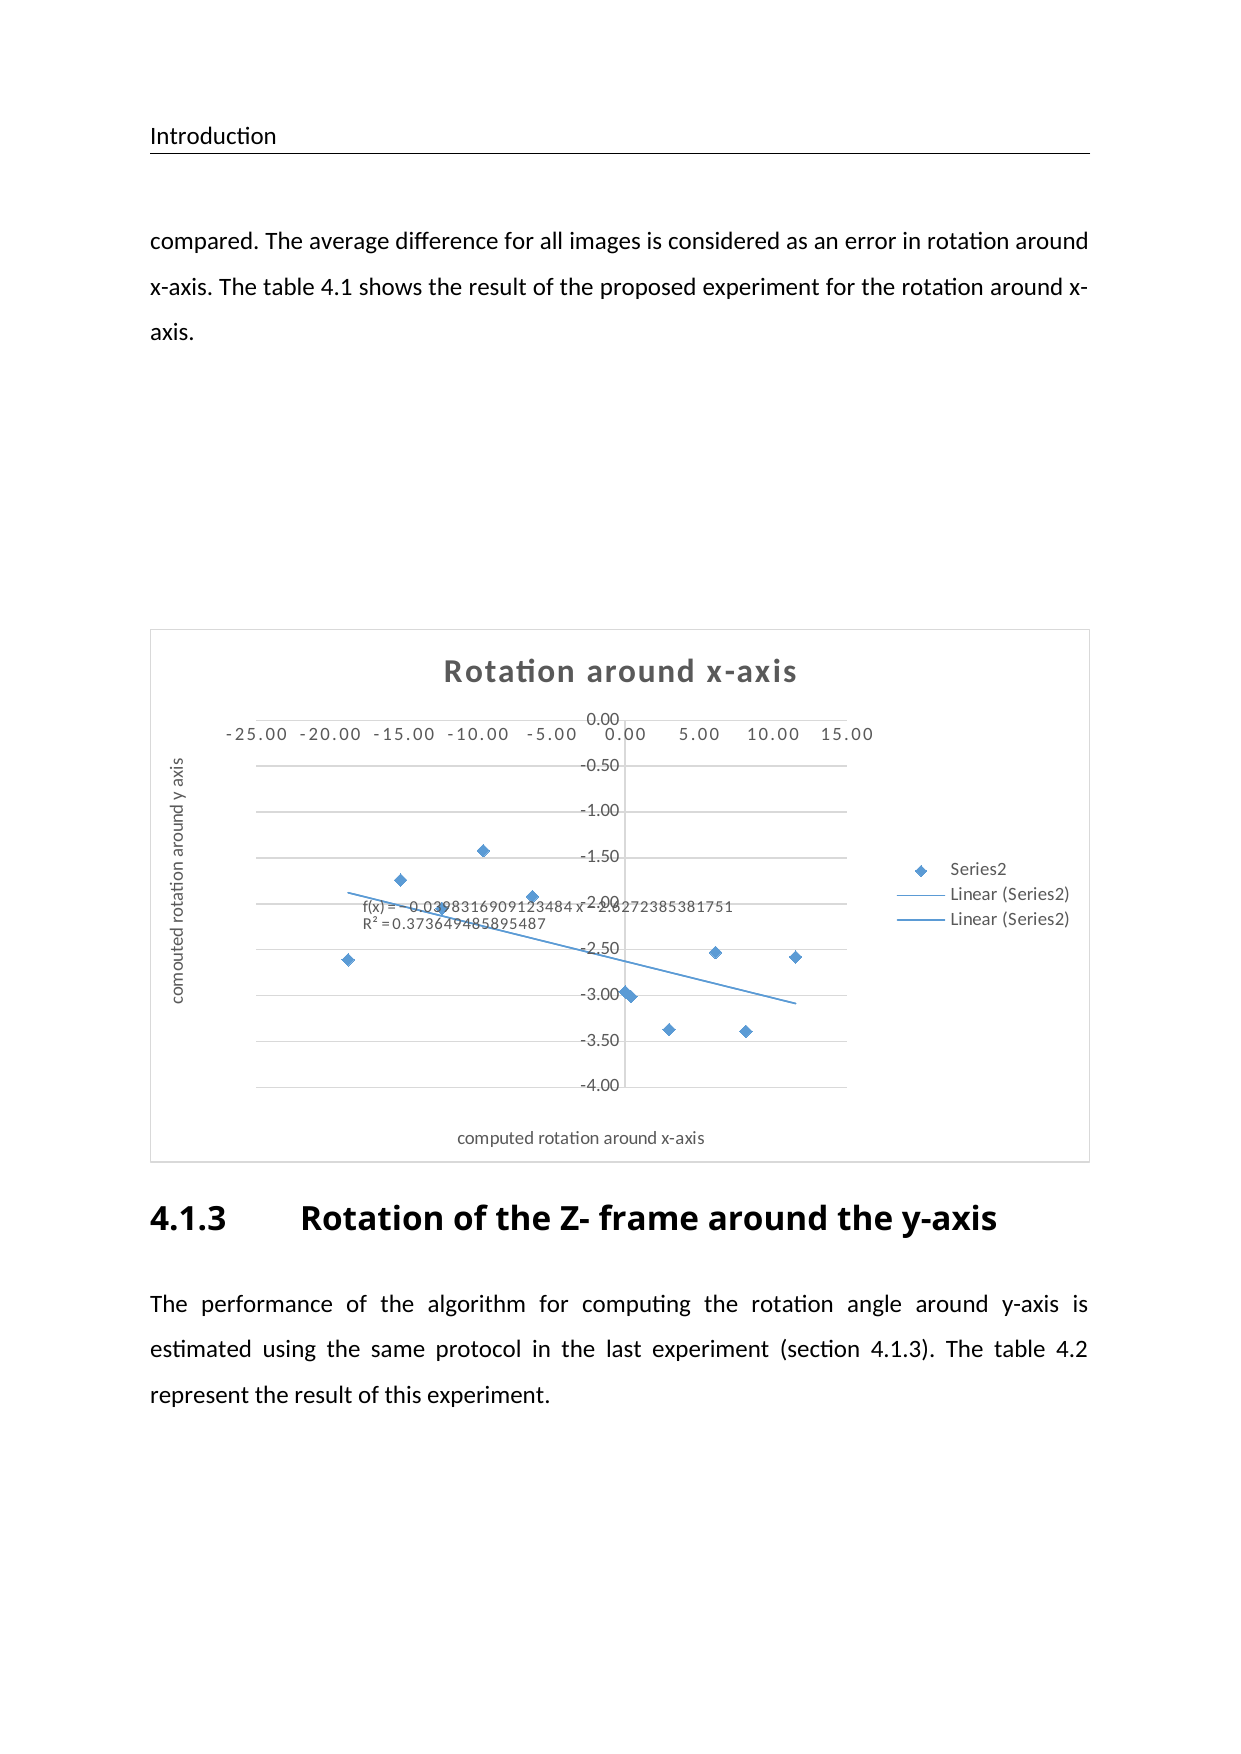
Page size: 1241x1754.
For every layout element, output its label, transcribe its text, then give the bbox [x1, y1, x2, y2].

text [150, 225, 1090, 347]
subtitle Rotation of the Z- frame around the y-axis [150, 1195, 1090, 1240]
text The performance of the algorithm for computing the rotation angle around y-axis is estimated using the same protocol in the last experiment (section 4.1.3). The table 4.2 represent the result of this experiment. [150, 1288, 1090, 1410]
